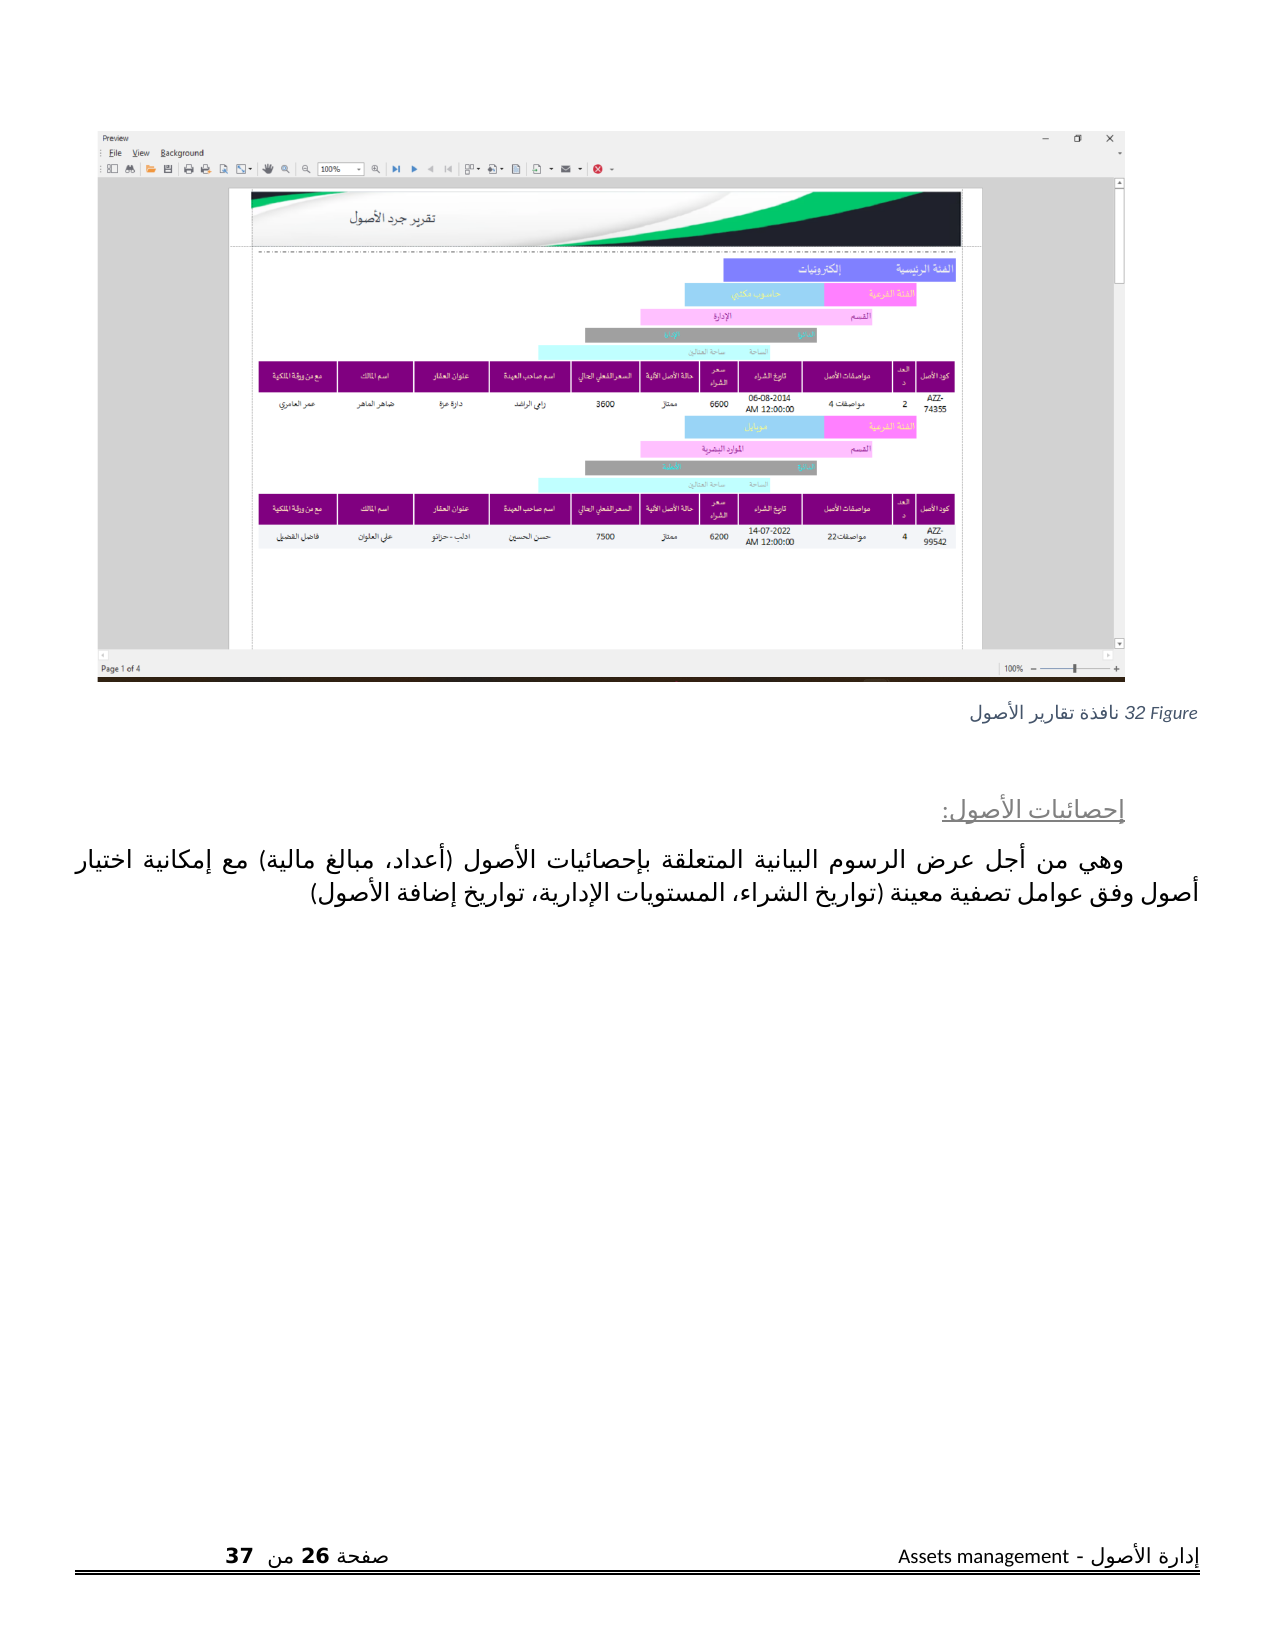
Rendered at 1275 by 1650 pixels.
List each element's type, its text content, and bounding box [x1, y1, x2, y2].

text Figure 32 نافذة تقارير الأصول [75, 701, 1200, 724]
text وهي من أجل عرض الرسوم البيانية المتعلقة بإحصائيات الأصول (أعداد، مبالغ مالية) مع إمكانية اختيار أصول وفق عوامل تصفية معينة (تواريخ الشراء، المستويات الإدارية، تواريخ إضافة الأصول) [75, 844, 1200, 907]
subtitle إحصائيات الأصول: [75, 794, 1200, 825]
picture [97, 131, 1125, 682]
